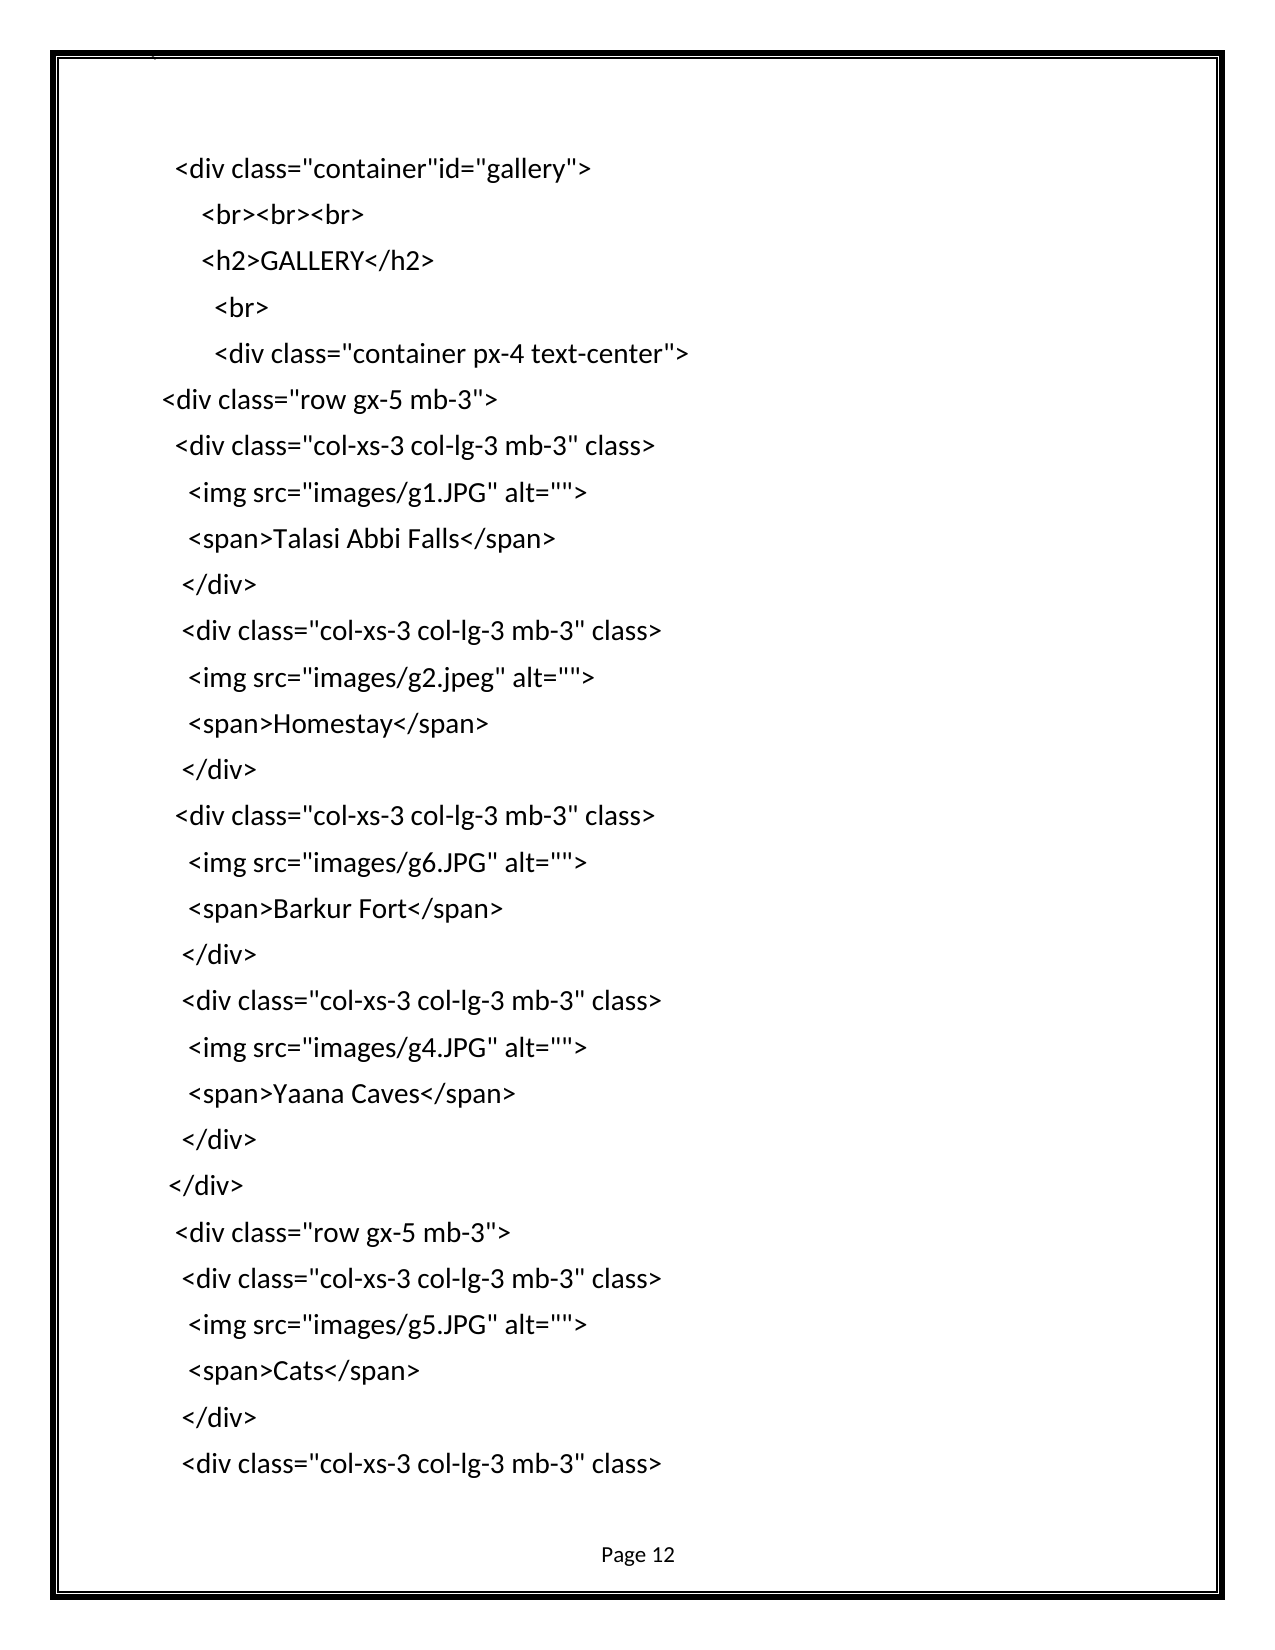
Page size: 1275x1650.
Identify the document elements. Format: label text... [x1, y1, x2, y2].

text </div> [148, 566, 1131, 602]
text <span>Homestay</span> [148, 705, 1131, 741]
text <div class="row gx-5 mb-3"> [148, 1214, 1131, 1249]
text <div class="container"id="gallery"> [148, 150, 1131, 186]
text </div> [148, 1399, 1131, 1434]
text <div class="col-xs-3 col-lg-3 mb-3" class> [148, 612, 1131, 648]
text <span>Cats</span> [148, 1352, 1131, 1388]
text <div class="col-xs-3 col-lg-3 mb-3" class> [148, 797, 1131, 833]
text <img src="images/g5.JPG" alt=""> [148, 1306, 1131, 1342]
text </div> [148, 1167, 1131, 1203]
text <div class="col-xs-3 col-lg-3 mb-3" class> [148, 427, 1131, 463]
text <span>Barkur Fort</span> [148, 890, 1131, 926]
text <div class="col-xs-3 col-lg-3 mb-3" class> [148, 982, 1131, 1018]
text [148, 1445, 1131, 1481]
text <span>Talasi Abbi Falls</span> [148, 520, 1131, 556]
text </div> [148, 751, 1131, 787]
text <h2>GALLERY</h2> [148, 242, 1131, 278]
text <div class="row gx-5 mb-3"> [148, 381, 1131, 417]
text <div class="container px-4 text-center"> [148, 335, 1131, 371]
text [148, 1260, 1131, 1296]
text <img src="images/g2.jpeg" alt=""> [148, 659, 1131, 694]
text </div> [148, 1121, 1131, 1157]
text <span>Yaana Caves</span> [148, 1075, 1131, 1111]
text <br> [148, 289, 1131, 324]
text <img src="images/g4.JPG" alt=""> [148, 1029, 1131, 1064]
text <img src="images/g6.JPG" alt=""> [148, 844, 1131, 879]
text <img src="images/g1.JPG" alt=""> [148, 474, 1131, 509]
text </div> [148, 936, 1131, 972]
text <br><br><br> [148, 196, 1131, 232]
